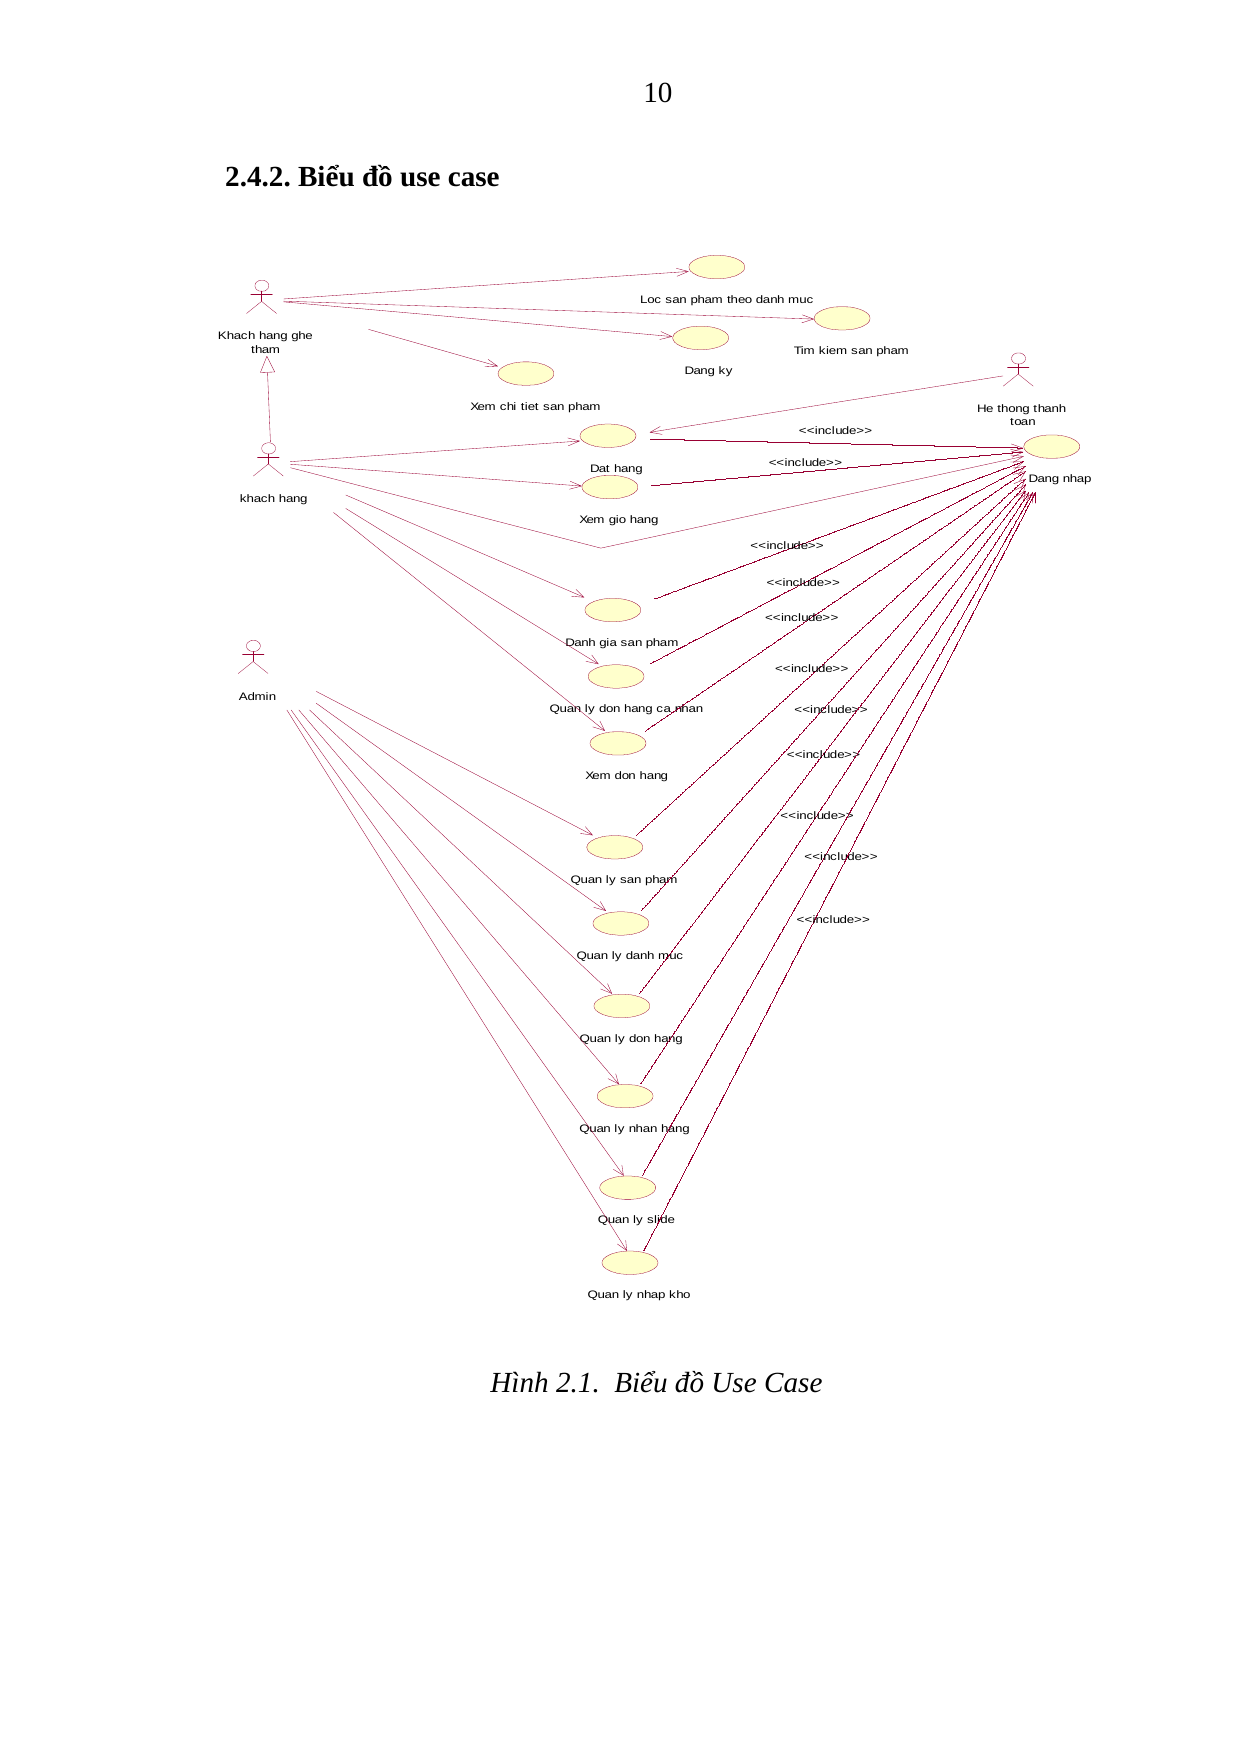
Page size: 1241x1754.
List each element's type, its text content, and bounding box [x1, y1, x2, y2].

subtitle 2.4.2. Biểu đồ use case [150, 159, 1090, 192]
subtitle Hình 2.1. Biểu đồ Use Case [150, 1365, 1090, 1399]
